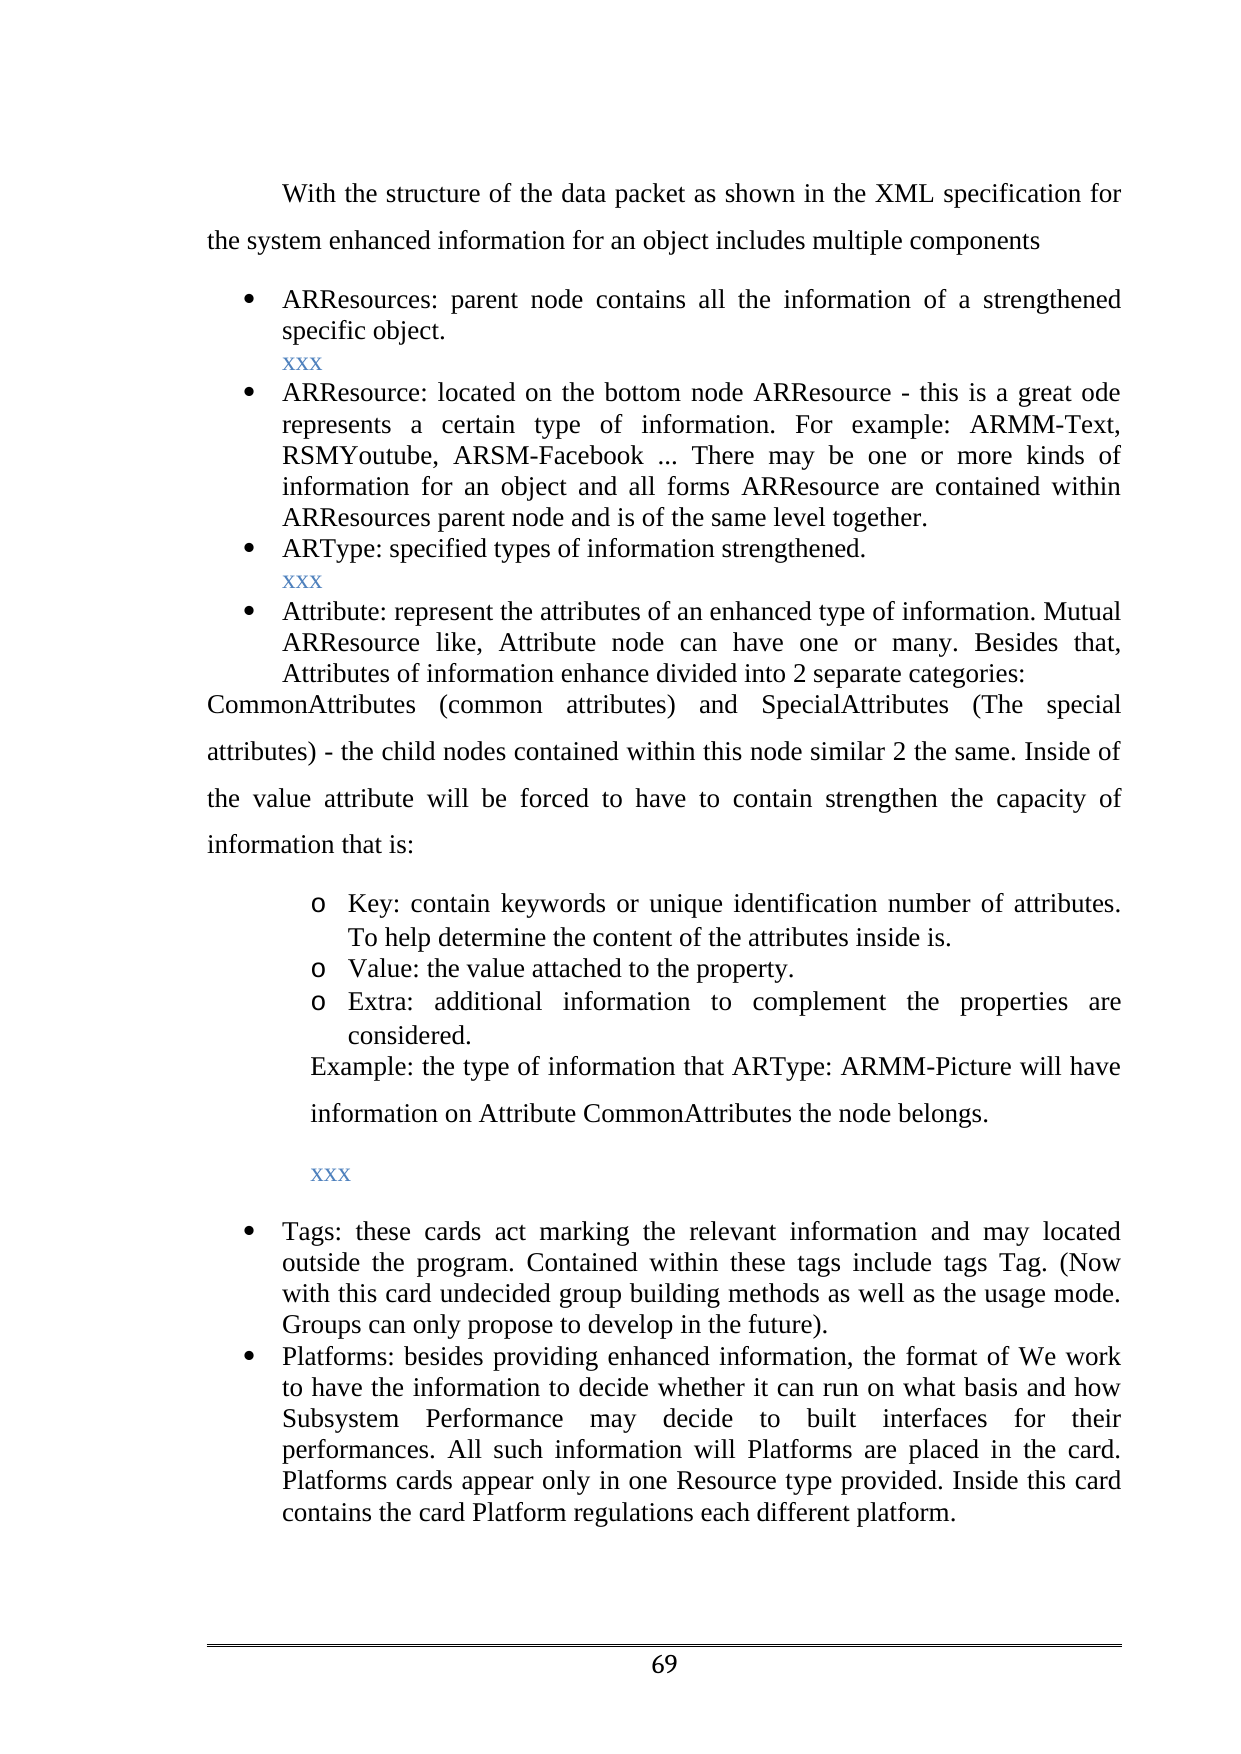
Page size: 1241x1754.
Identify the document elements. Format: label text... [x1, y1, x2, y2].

text CommonAttributes (common attributes) and SpecialAttributes (The special attributes) - the child nodes contained within this node similar 2 the same. Inside of the value attribute will be forced to have to contain strengthen the capacity of information that is: [207, 688, 1122, 859]
text xxx [310, 1156, 1122, 1187]
list Extra: additional information to complement the properties are considered. [310, 986, 1122, 1050]
list ARResource: located on the bottom node ARResource - this is a great ode represents a certain type of information. For example: ARMM-Text, RSMYoutube, ARSM-Facebook ... There may be one or more kinds of information for an object and all forms ARResource are contained within ARResources parent node and is of the same level together. [244, 377, 1122, 532]
text Example: the type of information that ARType: ARMM-Picture will have information on Attribute CommonAttributes the node belongs. [310, 1050, 1122, 1128]
text With the structure of the data packet as shown in the XML specification for the system enhanced information for an object includes multiple components  [207, 177, 1122, 255]
list Attribute: represent the attributes of an enhanced type of information. Mutual ARResource like, Attribute node can have one or many. Besides that, Attributes of information enhance divided into 2 separate categories: [244, 595, 1122, 688]
list Tags: these cards act marking the relevant information and may located outside the program. Contained within these tags include tags Tag. (Now with this card undecided group building methods as well as the usage mode. Groups can only propose to develop in the future). [244, 1215, 1122, 1340]
list xxx [282, 345, 1122, 377]
list ARResources: parent node contains all the information of a strengthened specific object. [244, 283, 1122, 345]
list Value: the value attached to the property. [310, 952, 1122, 986]
list Key: contain keywords or unique identification number of attributes. To help determine the content of the attributes inside is. [310, 887, 1122, 952]
list Platforms: besides providing enhanced information, the format of We work to have the information to decide whether it can run on what basis and how Subsystem Performance may decide to built interfaces for their performances. All such information will Platforms are placed in the card. Platforms cards appear only in one Resource type provided. Inside this card contains the card Platform regulations each different platform. [244, 1340, 1122, 1527]
list xxx [282, 564, 1122, 595]
list ARType: specified types of information strengthened. [244, 532, 1122, 564]
